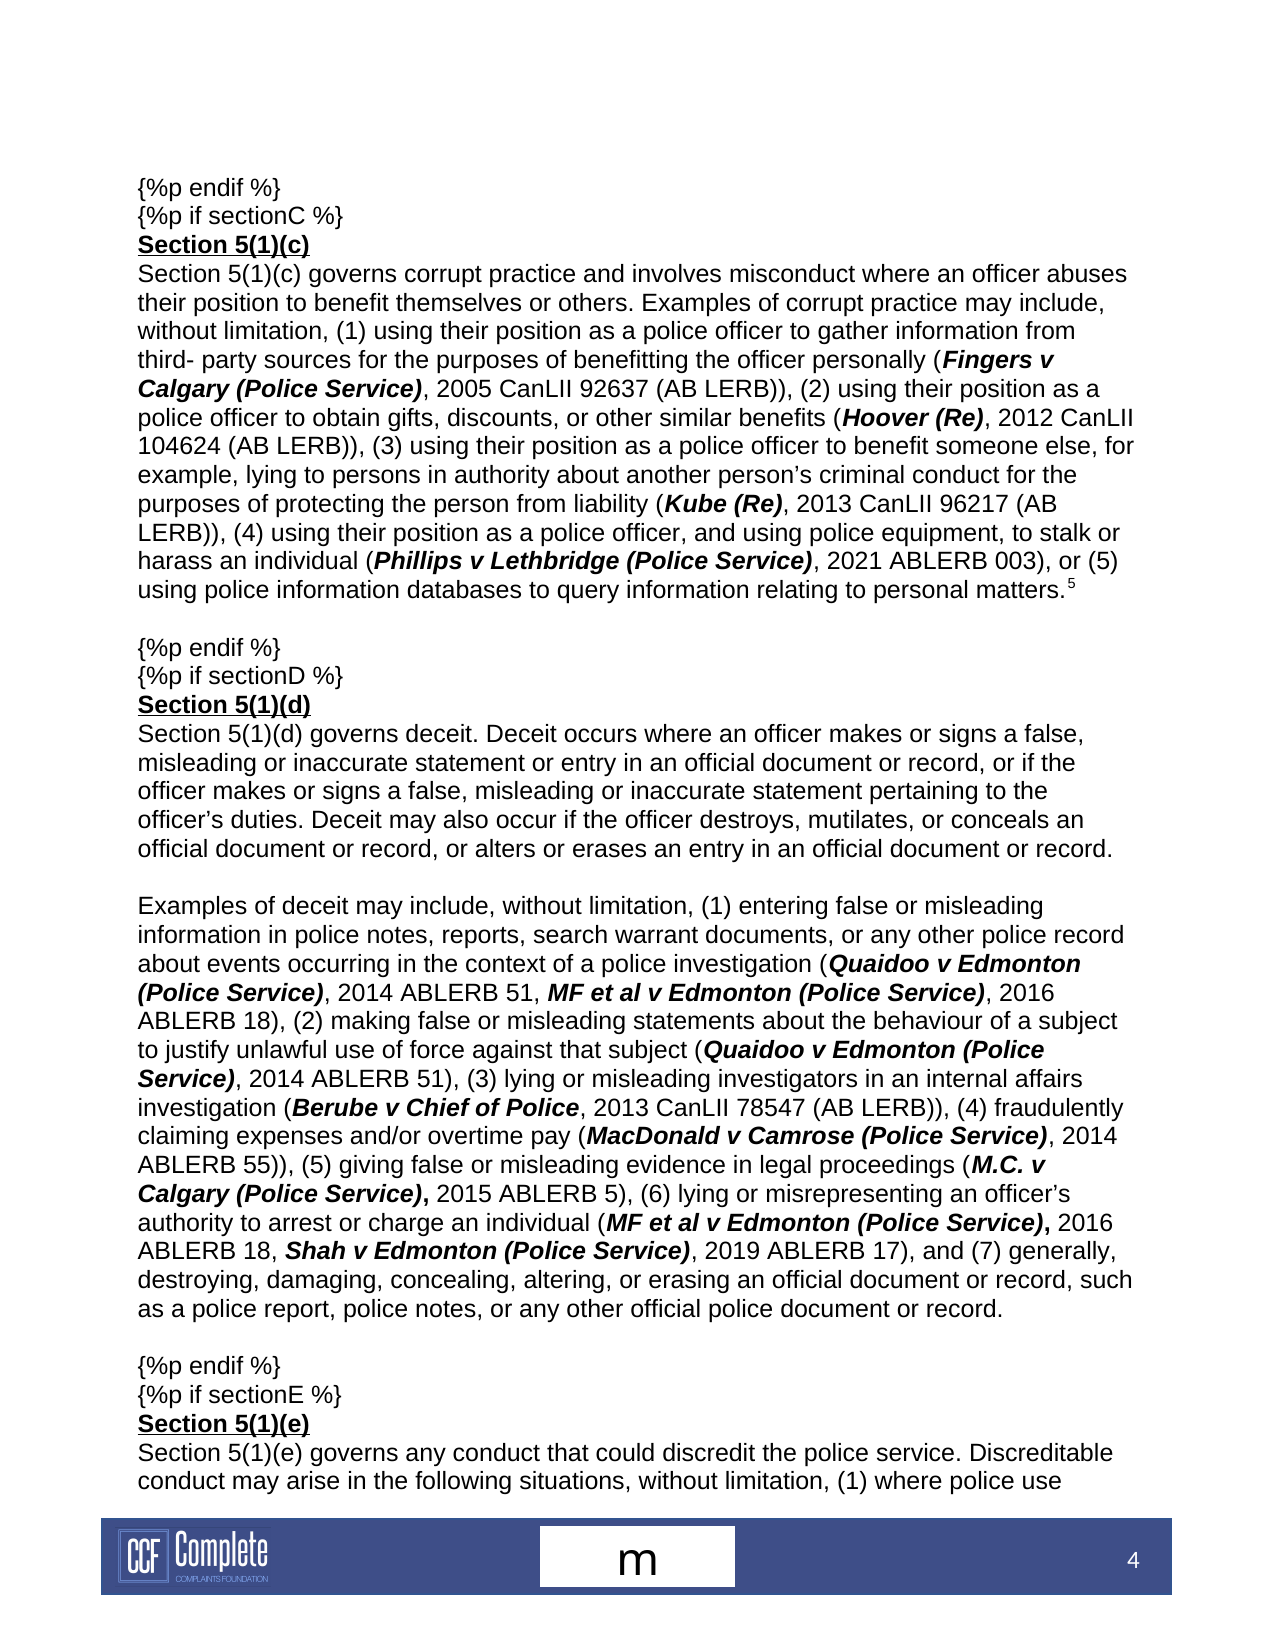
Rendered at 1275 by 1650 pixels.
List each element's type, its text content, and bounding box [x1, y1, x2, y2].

text Section 5(1)(d) governs deceit. Deceit occurs where an officer makes or signs a false, misleading or inaccurate statement or entry in an official document or record, or if the officer makes or signs a false, misleading or inaccurate statement pertaining to the officer’s duties. Deceit may also occur if the officer destroys, mutilates, or conceals an official document or record, or alters or erases an entry in an official document or record. [137, 719, 1139, 862]
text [137, 1437, 1139, 1495]
text Examples of deceit may include, without limitation, (1) entering false or misleading information in police notes, reports, search warrant documents, or any other police record about events occurring in the context of a police investigation (Quaidoo v Edmonton (Police Service), 2014 ABLERB 51, MF et al v Edmonton (Police Service), 2016 ABLERB 18), (2) making false or misleading statements about the behaviour of a subject to justify unlawful use of force against that subject (Quaidoo v Edmonton (Police Service), 2014 ABLERB 51), (3) lying or misleading investigators in an internal affairs investigation (Berube v Chief of Police, 2013 CanLII 78547 (AB LERB)), (4) fraudulently claiming expenses and/or overtime pay (MacDonald v Camrose (Police Service), 2014 ABLERB 55)), (5) giving false or misleading evidence in legal proceedings (M.C. v Calgary (Police Service), 2015 ABLERB 5), (6) lying or misrepresenting an officer’s authority to arrest or charge an individual (MF et al v Edmonton (Police Service), 2016 ABLERB 18, Shah v Edmonton (Police Service), 2019 ABLERB 17), and (7) generally, destroying, damaging, concealing, altering, or erasing an official document or record, such as a police report, police notes, or any other official police document or record. [137, 891, 1139, 1322]
text {%p if sectionD %} [137, 661, 1139, 690]
text {%p if sectionC %} [137, 201, 1139, 230]
text {%p endif %} [137, 632, 1139, 661]
text {%p endif %} [137, 1351, 1139, 1380]
text Section 5(1)(c) governs corrupt practice and involves misconduct where an officer abuses their position to benefit themselves or others. Examples of corrupt practice may include, without limitation, (1) using their position as a police officer to gather information from third- party sources for the purposes of benefitting the officer personally (Fingers v Calgary (Police Service), 2005 CanLII 92637 (AB LERB)), (2) using their position as a police officer to obtain gifts, discounts, or other similar benefits (Hoover (Re), 2012 CanLII 104624 (AB LERB)), (3) using their position as a police officer to benefit someone else, for example, lying to persons in authority about another person’s criminal conduct for the purposes of protecting the person from liability (Kube (Re), 2013 CanLII 96217 (AB LERB)), (4) using their position as a police officer, and using police equipment, to stalk or harass an individual (Phillips v Lethbridge (Police Service), 2021 ABLERB 003), or (5) using police information databases to query information relating to personal matters.5 [137, 259, 1139, 604]
text {%p endif %} [137, 172, 1139, 201]
text Section 5(1)(c) [137, 230, 1139, 259]
picture [115, 1526, 271, 1587]
text Section 5(1)(e) [137, 1409, 1139, 1437]
text Section 5(1)(d) [137, 690, 1139, 719]
text {%p if sectionE %} [137, 1380, 1139, 1409]
